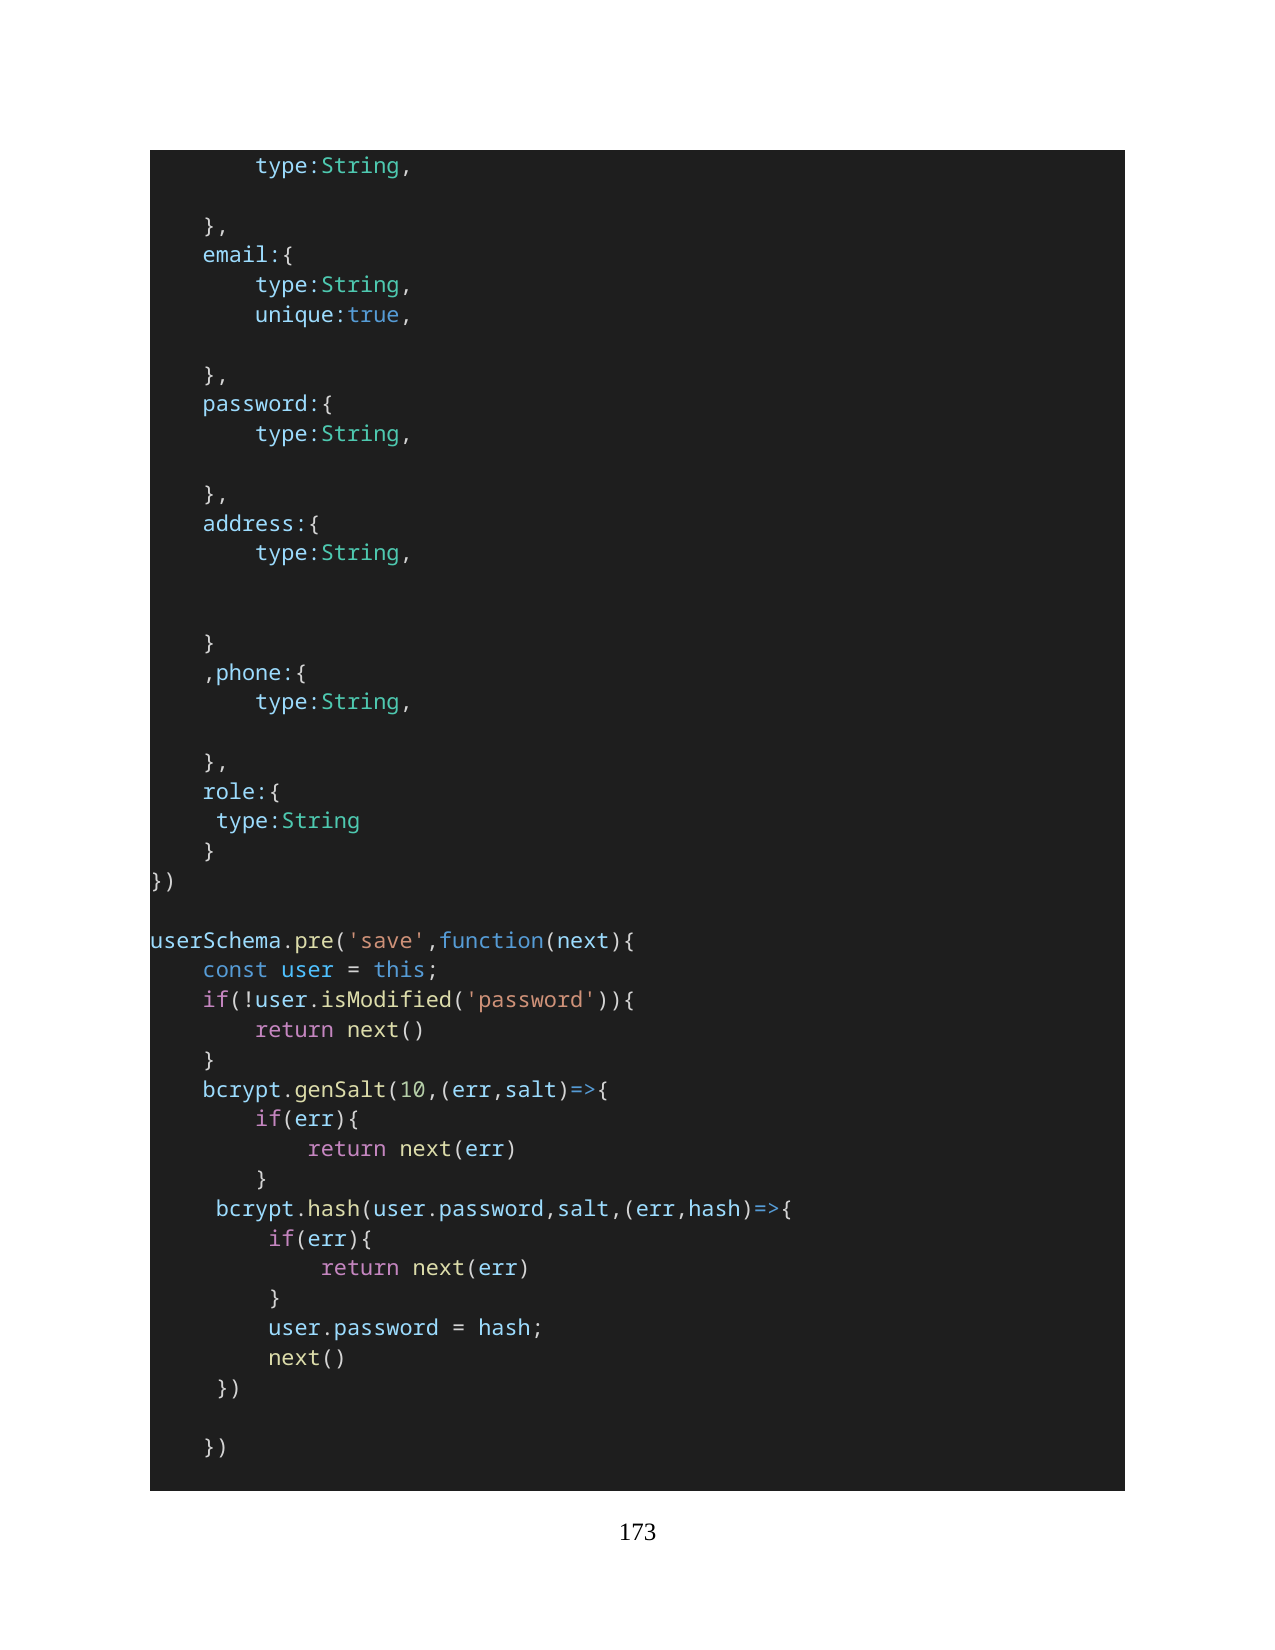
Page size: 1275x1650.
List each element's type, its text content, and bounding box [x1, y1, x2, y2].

text } [150, 835, 1125, 865]
text type:String, [150, 150, 1125, 180]
text ,phone:{ [150, 656, 1125, 686]
text const user = this; [150, 954, 1125, 984]
text type:String, [150, 686, 1125, 716]
text }, [150, 358, 1125, 388]
text email:{ [150, 239, 1125, 269]
text return next(err) [150, 1252, 1125, 1282]
text } [150, 1282, 1125, 1312]
text }) [150, 1431, 1125, 1461]
text userSchema.pre('save',function(next){ [150, 924, 1125, 954]
text }, [150, 746, 1125, 776]
text } [150, 1044, 1125, 1073]
text }, [150, 478, 1125, 507]
text if(err){ [150, 1222, 1125, 1252]
text unique:true, [150, 299, 1125, 329]
text }) [150, 865, 1125, 895]
text bcrypt.hash(user.password,salt,(err,hash)=>{ [150, 1193, 1125, 1222]
text address:{ [150, 507, 1125, 537]
text }) [150, 1371, 1125, 1401]
text if(err){ [150, 1103, 1125, 1133]
text } [150, 1163, 1125, 1193]
text type:String, [150, 418, 1125, 448]
text type:String, [150, 537, 1125, 567]
text user.password = hash; [150, 1312, 1125, 1342]
text bcrypt.genSalt(10,(err,salt)=>{ [150, 1073, 1125, 1103]
text return next(err) [150, 1133, 1125, 1163]
text }, [150, 209, 1125, 239]
text } [150, 627, 1125, 656]
text return next() [150, 1014, 1125, 1044]
text if(!user.isModified('password')){ [150, 984, 1125, 1014]
text next() [150, 1342, 1125, 1371]
text password:{ [150, 388, 1125, 418]
text type:String [150, 805, 1125, 835]
text role:{ [150, 776, 1125, 805]
text type:String, [150, 269, 1125, 299]
